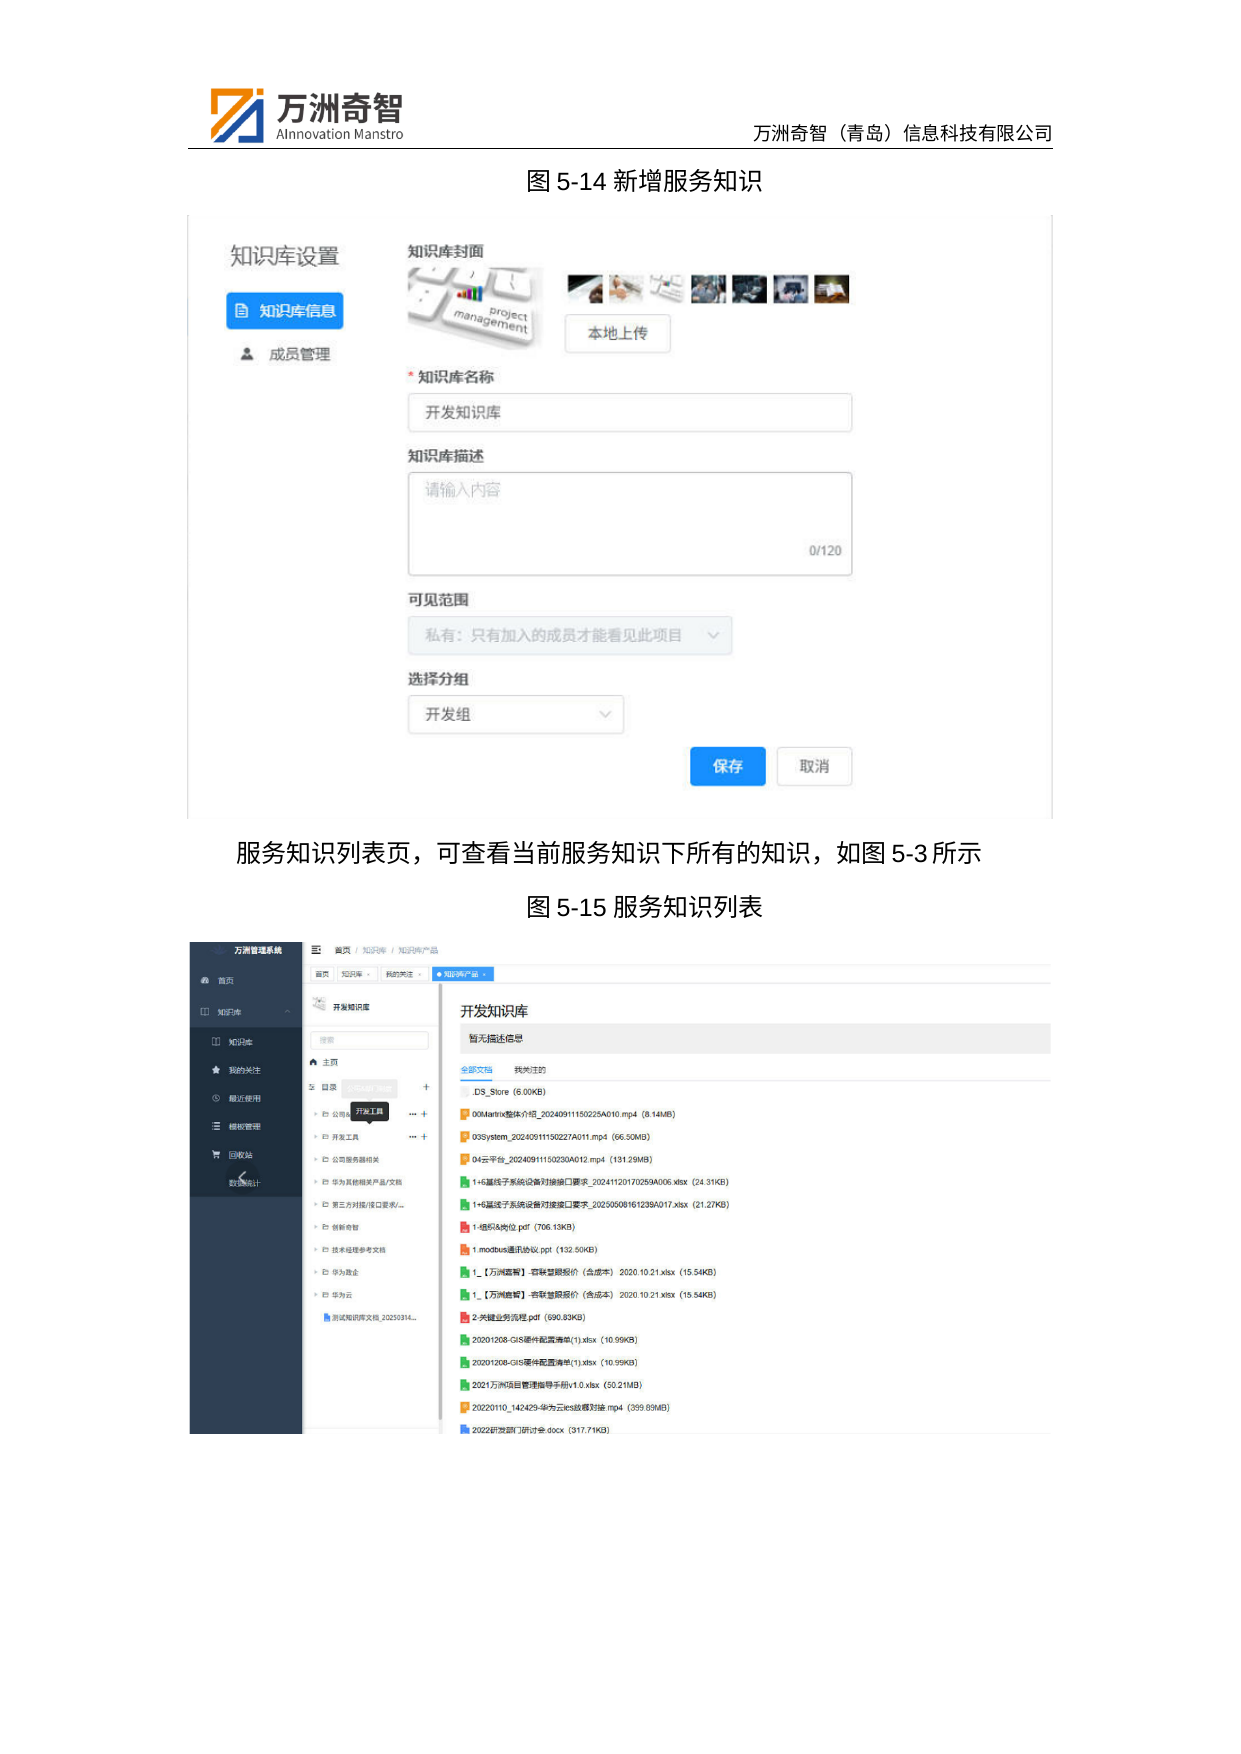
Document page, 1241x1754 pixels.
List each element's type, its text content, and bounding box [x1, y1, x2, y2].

picture [187, 215, 1053, 819]
picture [187, 942, 1051, 1434]
text 服务知识列表页，可查看当前服务知识下所有的知识，如图5-3所示 [187, 833, 1053, 869]
picture [194, 79, 417, 148]
